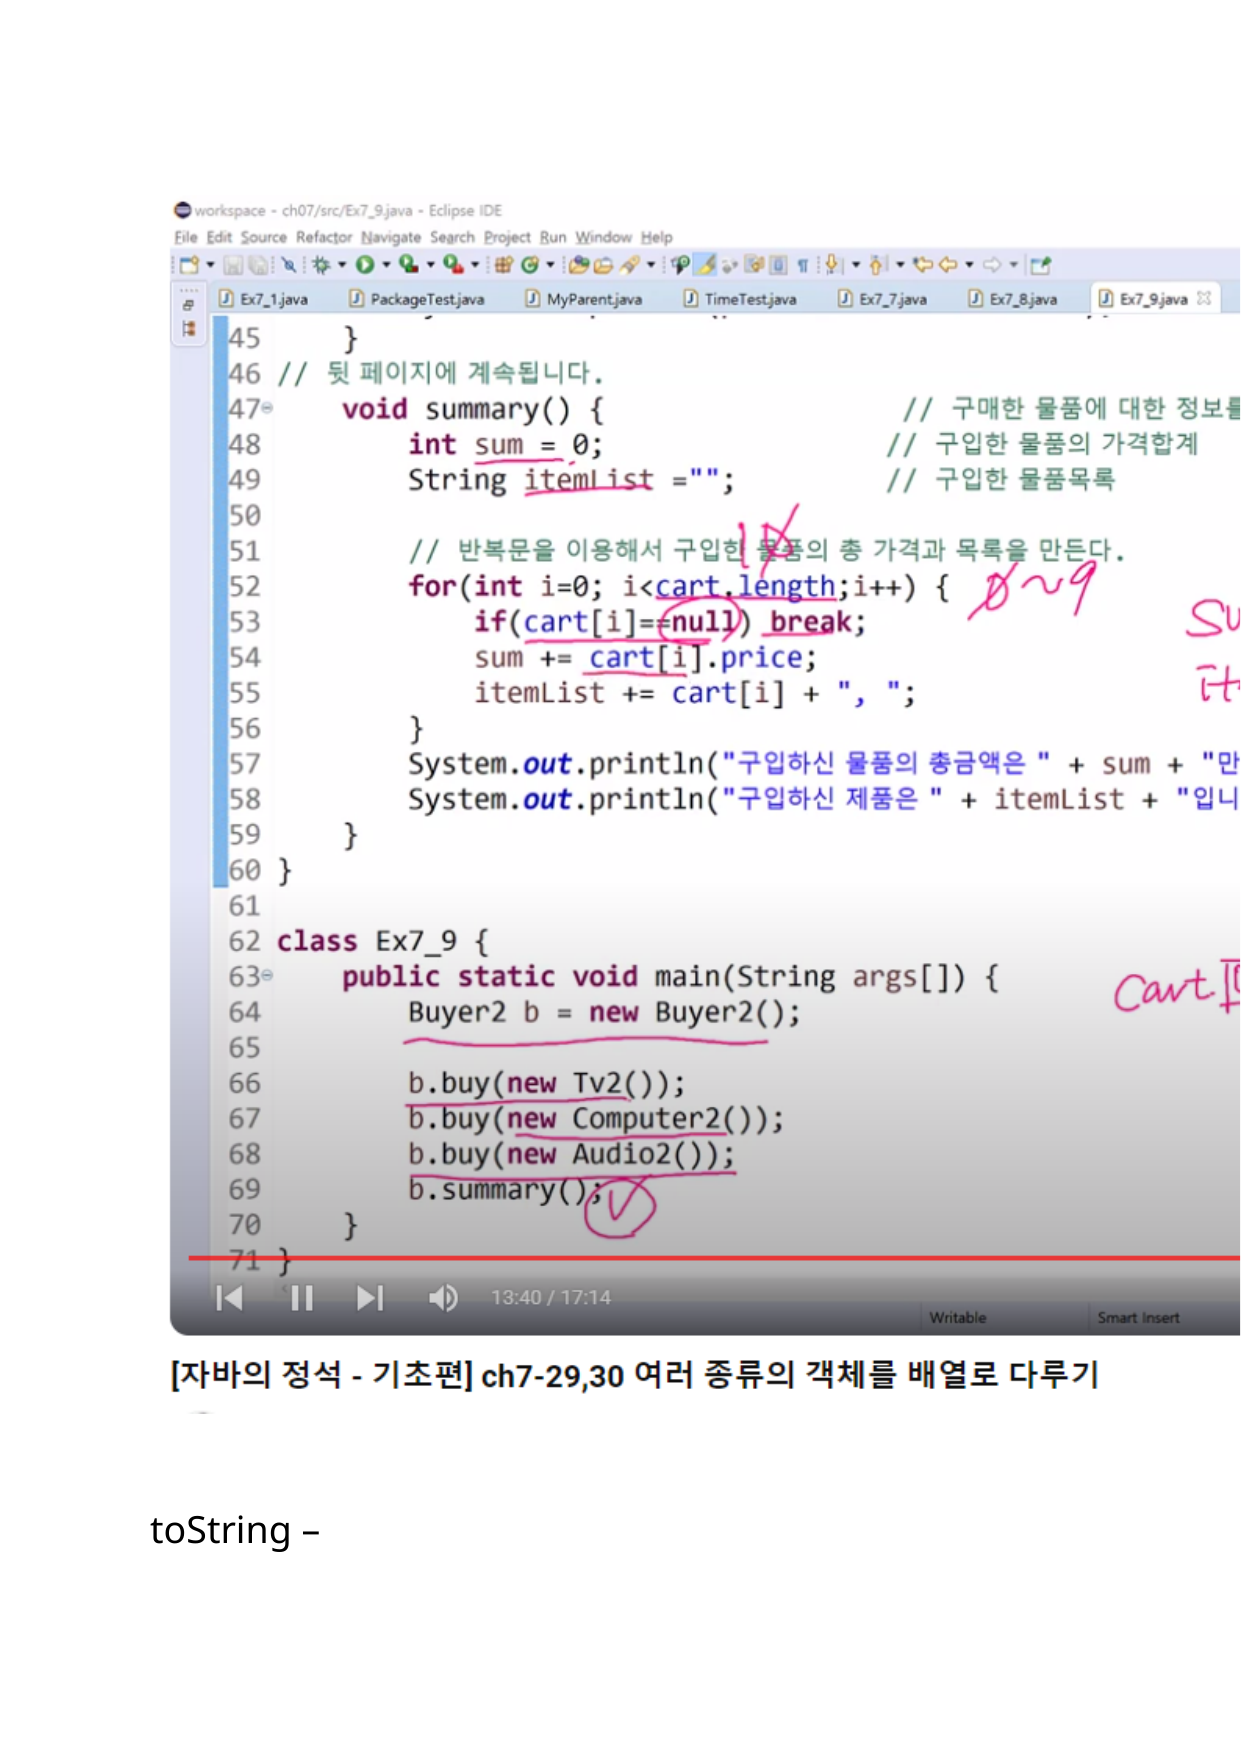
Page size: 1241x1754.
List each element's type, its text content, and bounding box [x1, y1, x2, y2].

picture [150, 177, 1241, 1414]
text toString – [150, 1504, 1090, 1555]
